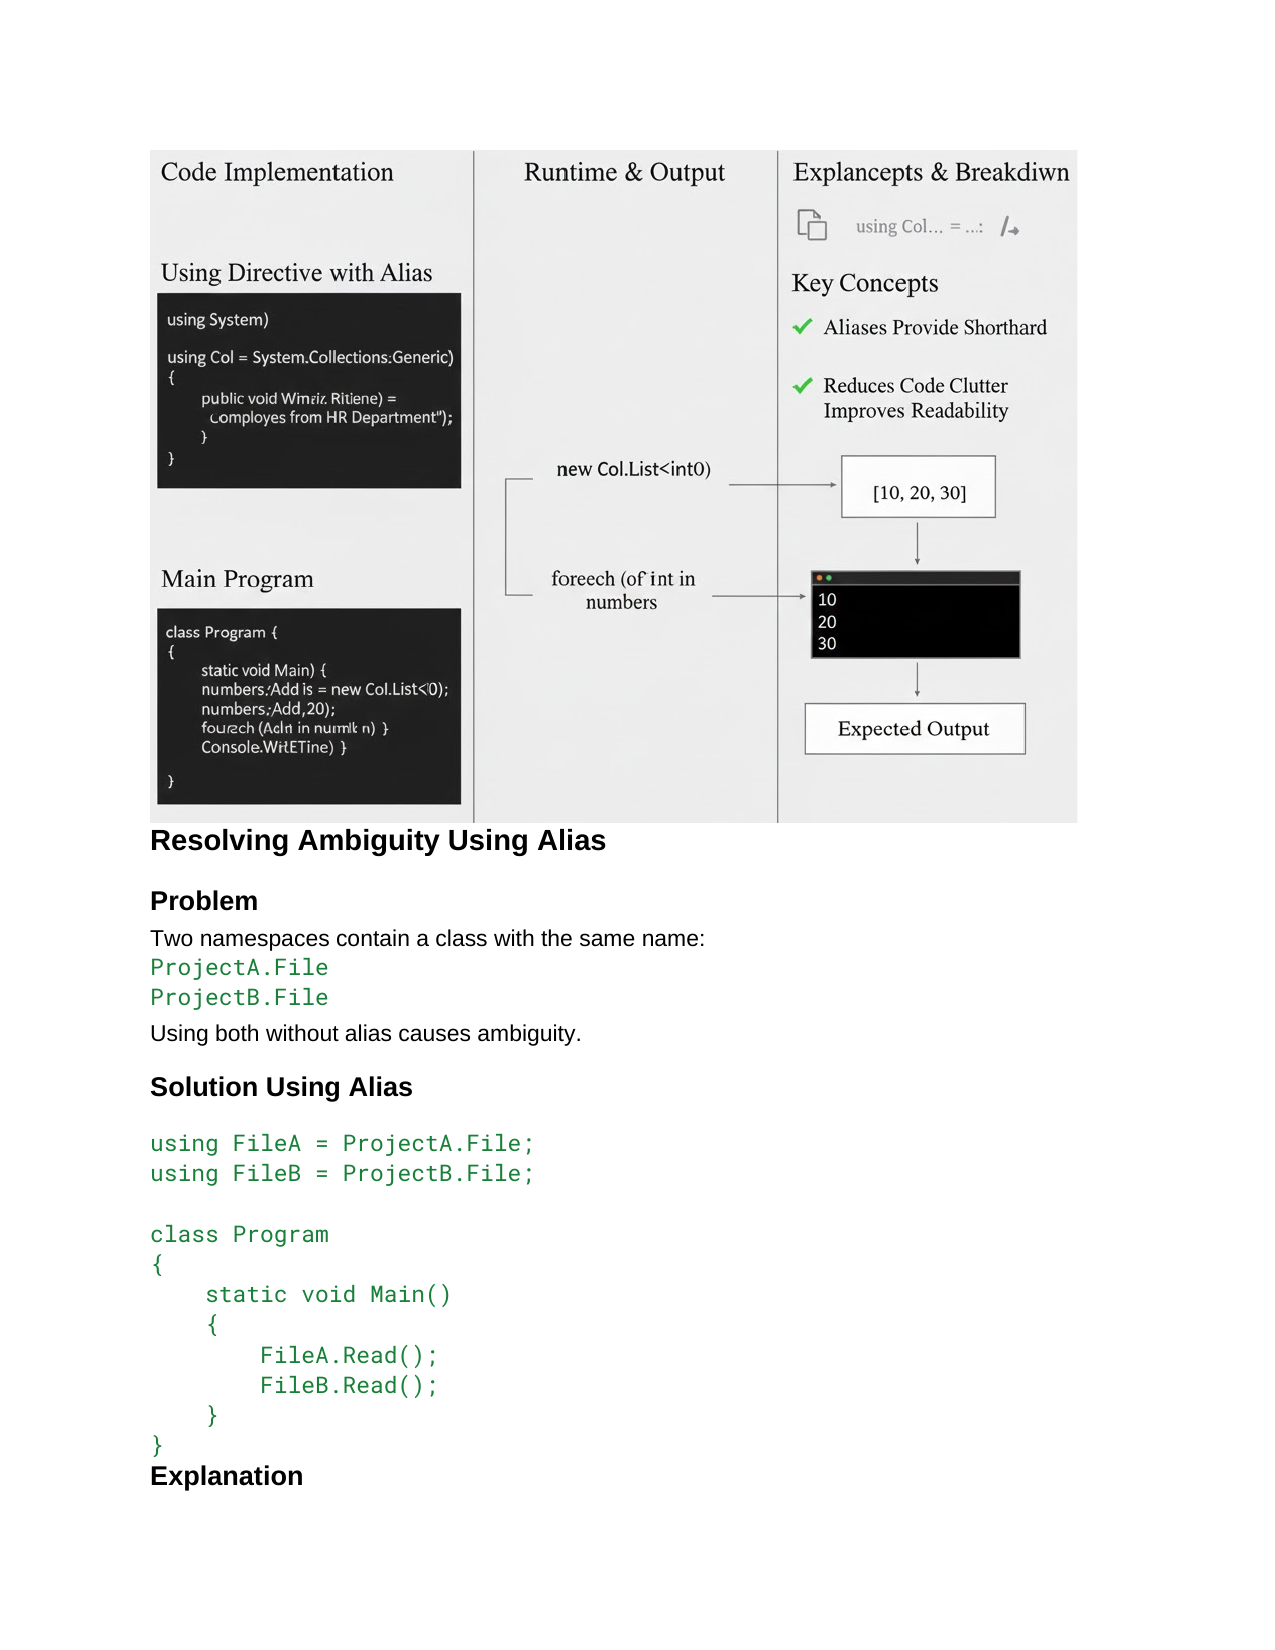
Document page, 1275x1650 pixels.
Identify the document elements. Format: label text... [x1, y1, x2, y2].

subtitle Problem [150, 885, 1125, 916]
subtitle Two namespaces contain a class with the same name: [150, 925, 1125, 951]
subtitle using FileB = ProjectB.File; [150, 1158, 1125, 1188]
subtitle FileA.Read(); [150, 1339, 1125, 1369]
subtitle FileB.Read(); [150, 1369, 1125, 1399]
subtitle using FileA = ProjectA.File; [150, 1127, 1125, 1158]
subtitle ProjectB.File [150, 981, 1125, 1012]
subtitle Solution Using Alias [150, 1071, 1125, 1102]
subtitle static void Main() [150, 1278, 1125, 1309]
subtitle ProjectA.File [150, 951, 1125, 981]
subtitle } [150, 1399, 1125, 1429]
subtitle { [150, 1309, 1125, 1339]
subtitle Using both without alias causes ambiguity. [150, 1020, 1125, 1046]
subtitle { [150, 1248, 1125, 1278]
subtitle Explanation [150, 1460, 1125, 1491]
picture [150, 150, 1078, 823]
subtitle } [150, 1429, 1125, 1460]
subtitle class Program [150, 1218, 1125, 1248]
